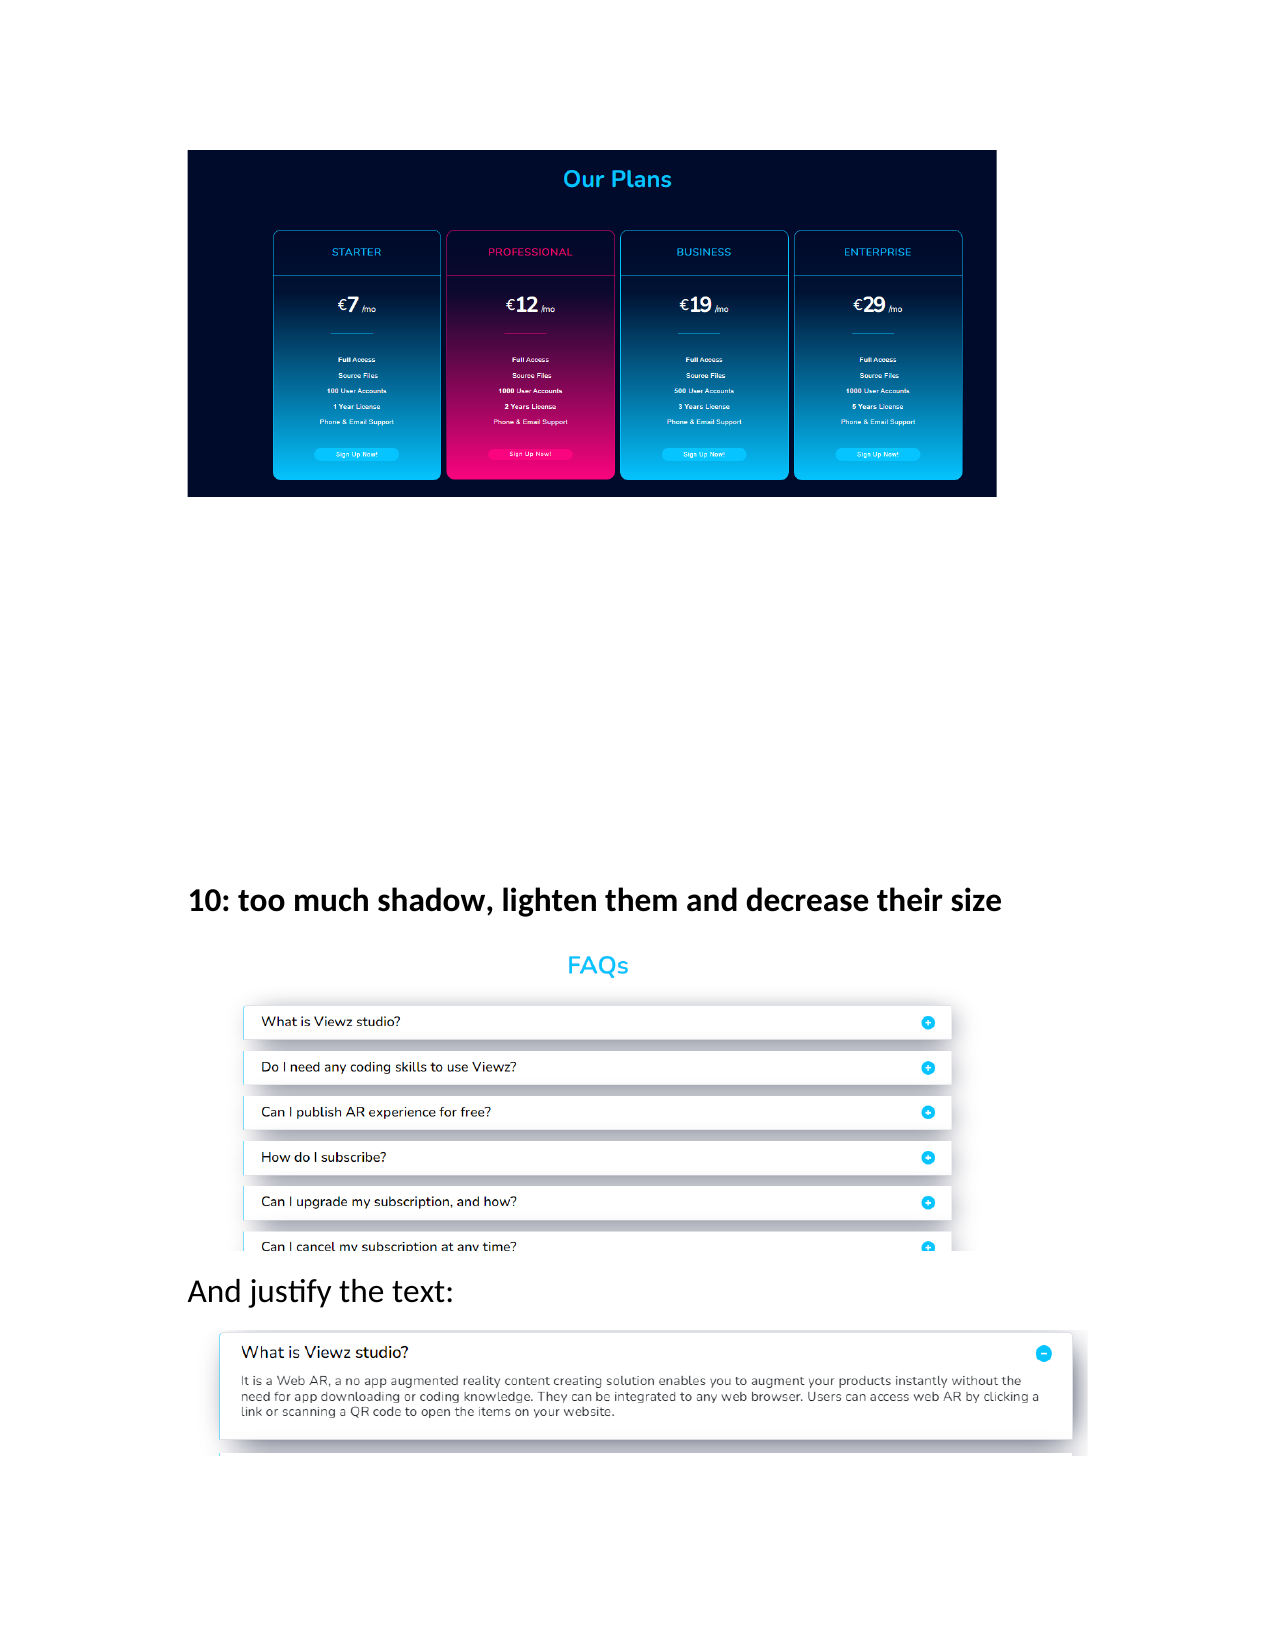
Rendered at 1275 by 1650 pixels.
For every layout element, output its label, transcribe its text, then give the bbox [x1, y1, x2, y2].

picture [187, 150, 997, 497]
picture [187, 1330, 1088, 1456]
text 10: too much shadow, lighten them and decrease their size [187, 879, 1087, 920]
picture [187, 939, 1001, 1251]
text And justify the text: [187, 1270, 1087, 1311]
